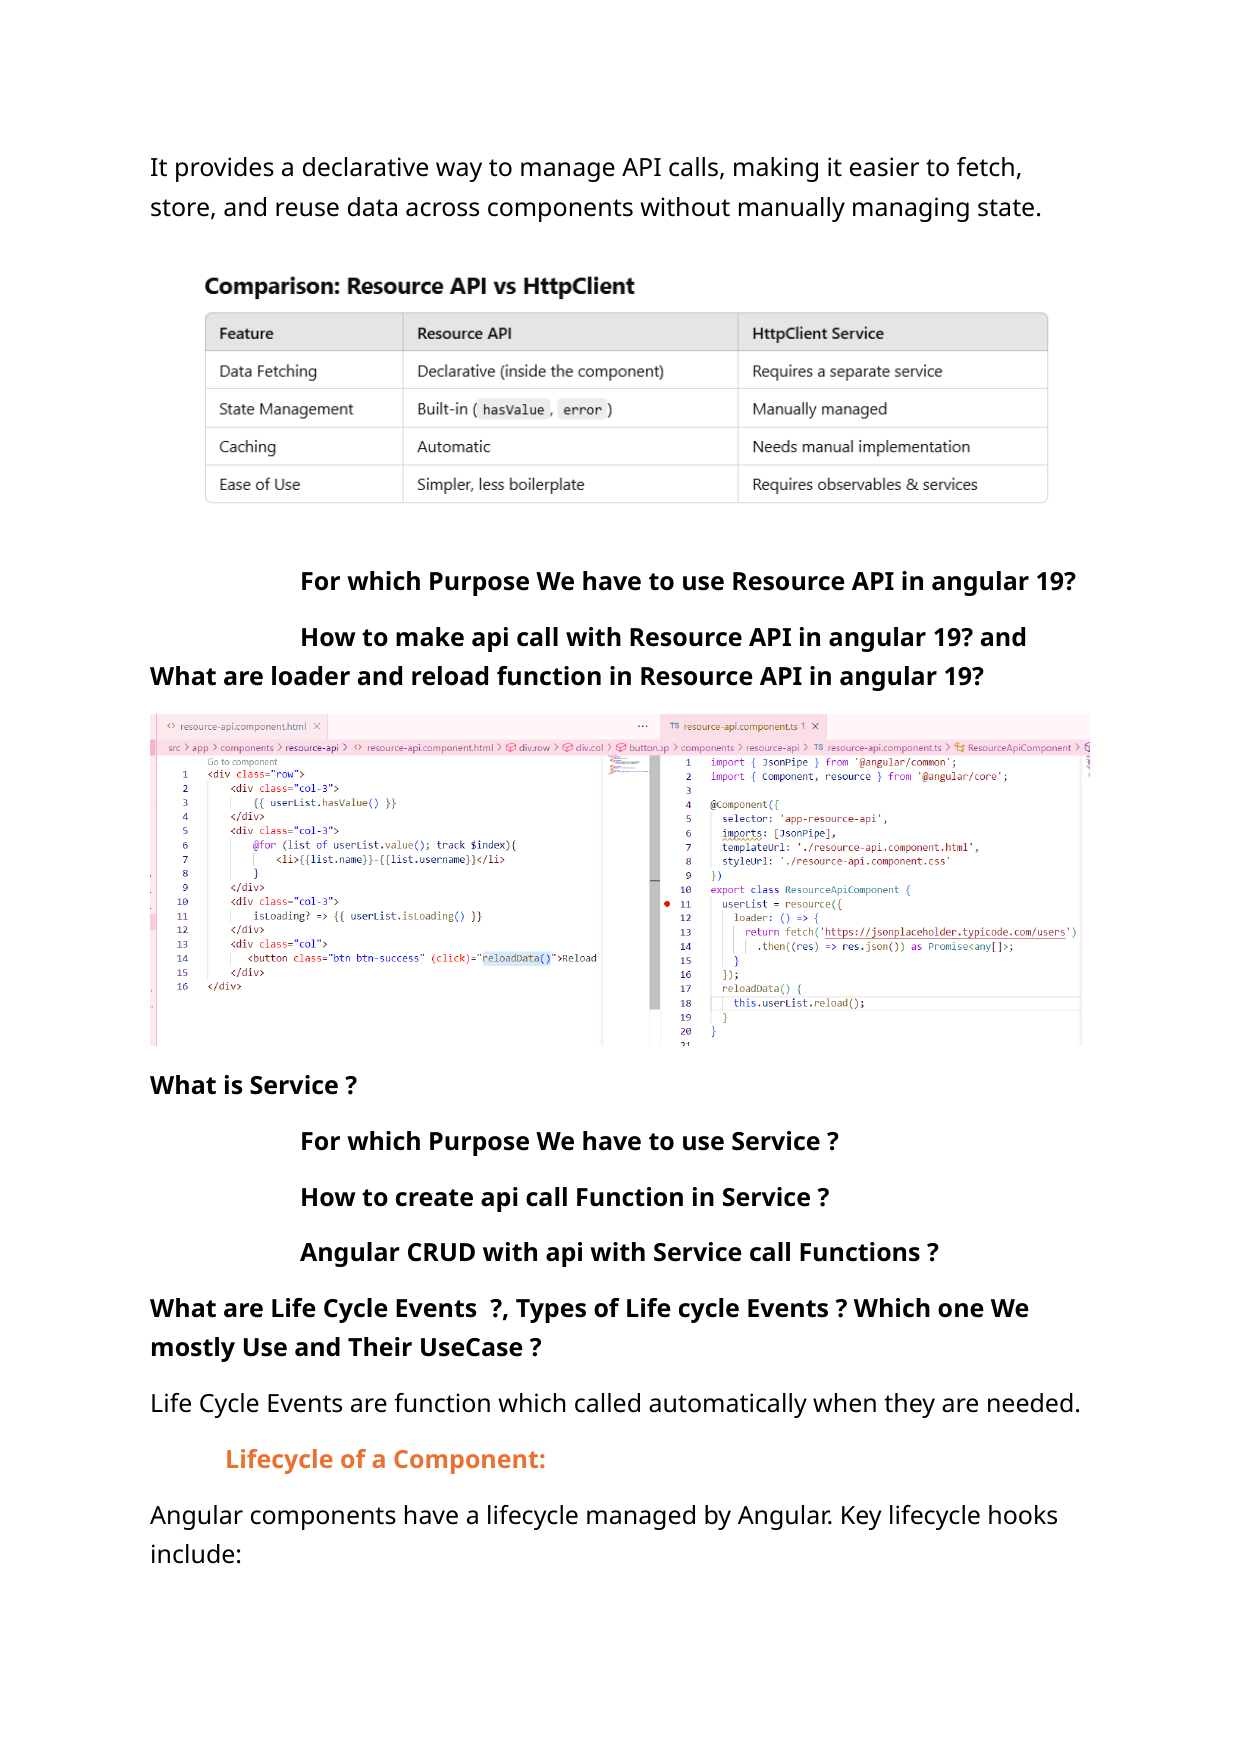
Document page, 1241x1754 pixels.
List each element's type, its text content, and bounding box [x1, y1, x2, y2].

text Angular CRUD with api with Service call Functions ? [150, 1235, 1090, 1269]
text What is Service ? [150, 1067, 1090, 1102]
text Life Cycle Events are function which called automatically when they are needed. [150, 1386, 1090, 1420]
picture [150, 245, 1091, 542]
text For which Purpose We have to use Service ? [150, 1123, 1090, 1157]
text Lifecycle of a Component: [150, 1442, 1090, 1476]
text It provides a declarative way to manage API calls, making it easier to fetch, store, and reuse data across components without manually managing state. [150, 150, 1090, 223]
text What are Life Cycle Events ?, Types of Life cycle Events ? Which one We mostly Use and Their UseCase ? [150, 1291, 1090, 1364]
text How to create api call Function in Service ? [150, 1179, 1090, 1213]
text How to make api call with Resource API in angular 19? and What are loader and reload function in Resource API in angular 19? [150, 620, 1090, 693]
text For which Purpose We have to use Resource API in angular 19? [150, 564, 1090, 598]
text Angular components have a lifecycle managed by Angular. Key lifecycle hooks include: [150, 1497, 1090, 1571]
picture [150, 714, 1091, 1046]
